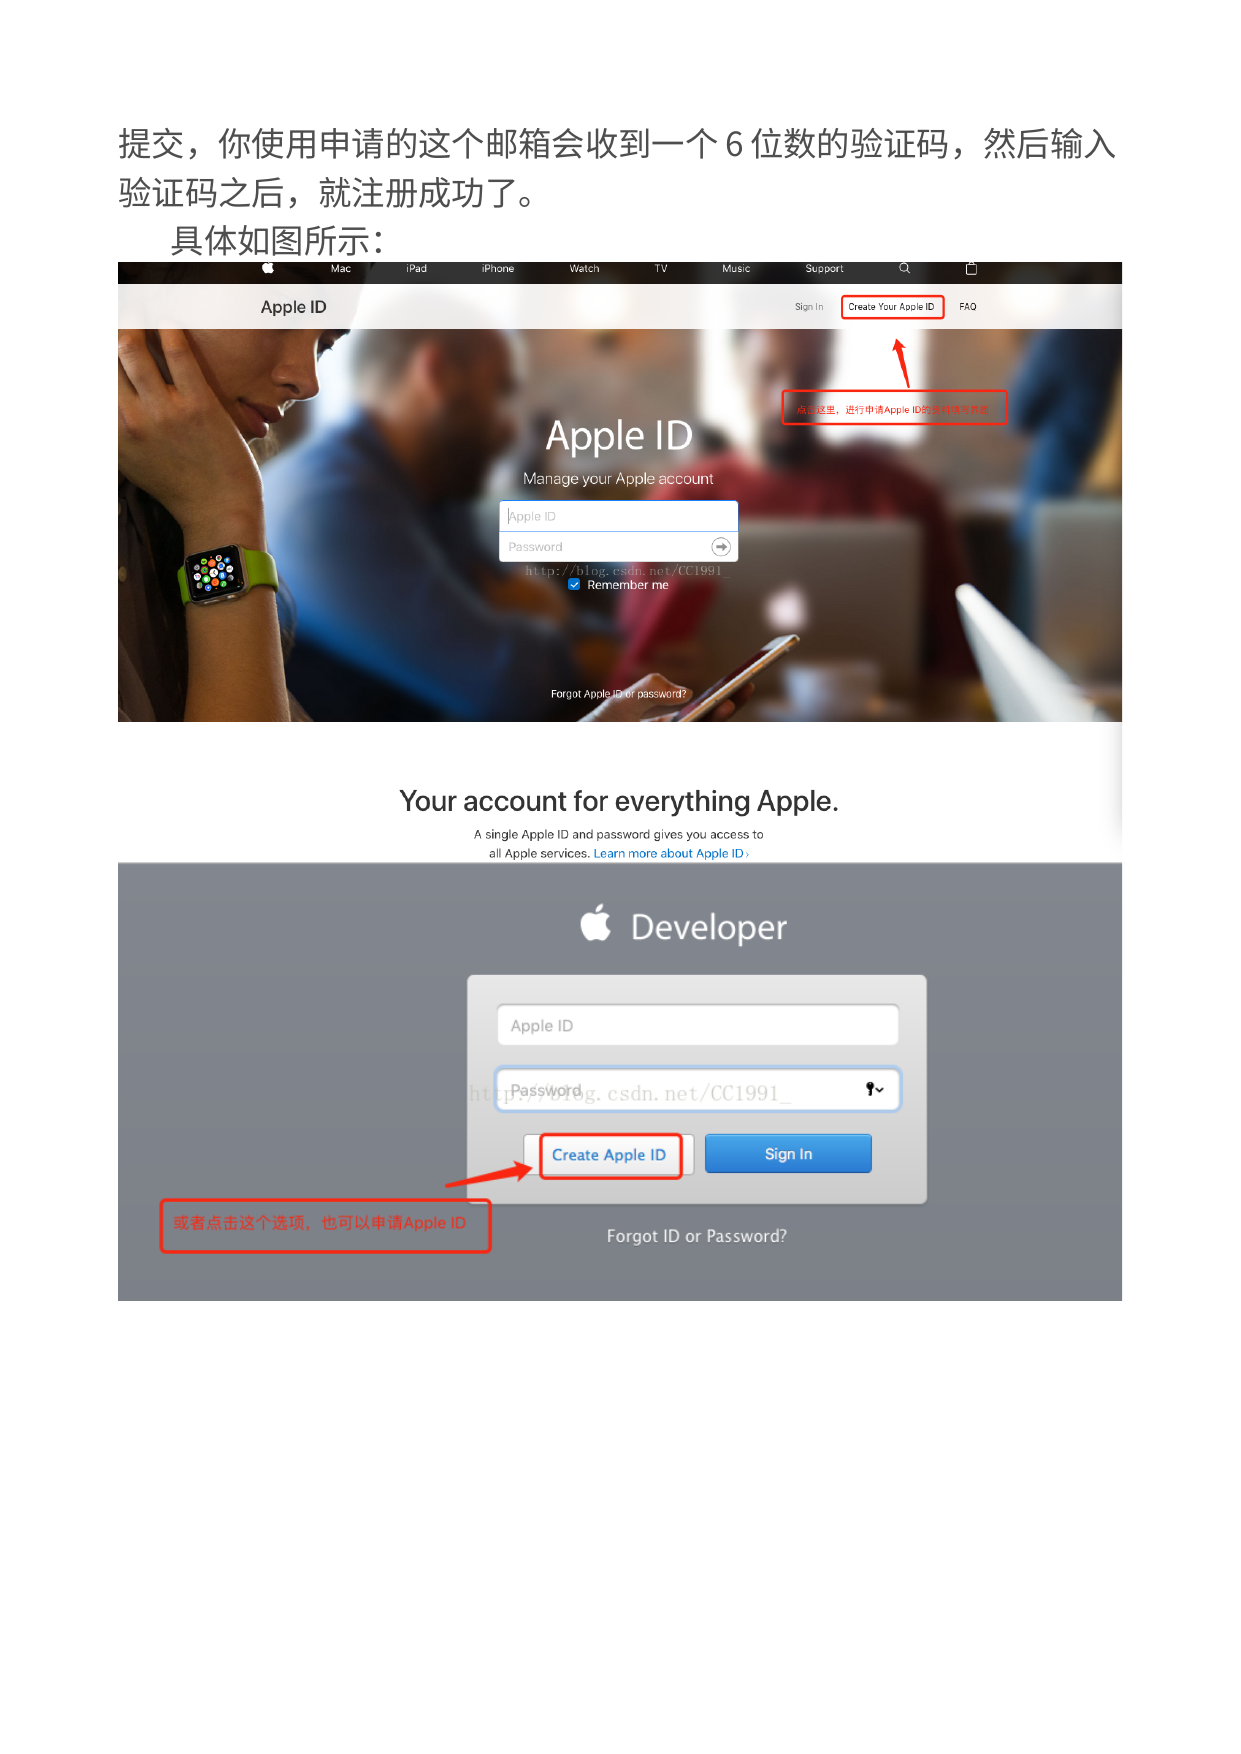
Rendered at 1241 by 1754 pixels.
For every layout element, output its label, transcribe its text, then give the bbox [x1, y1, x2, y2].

picture [118, 262, 1123, 1301]
text 具体如图所示： [118, 214, 1122, 262]
